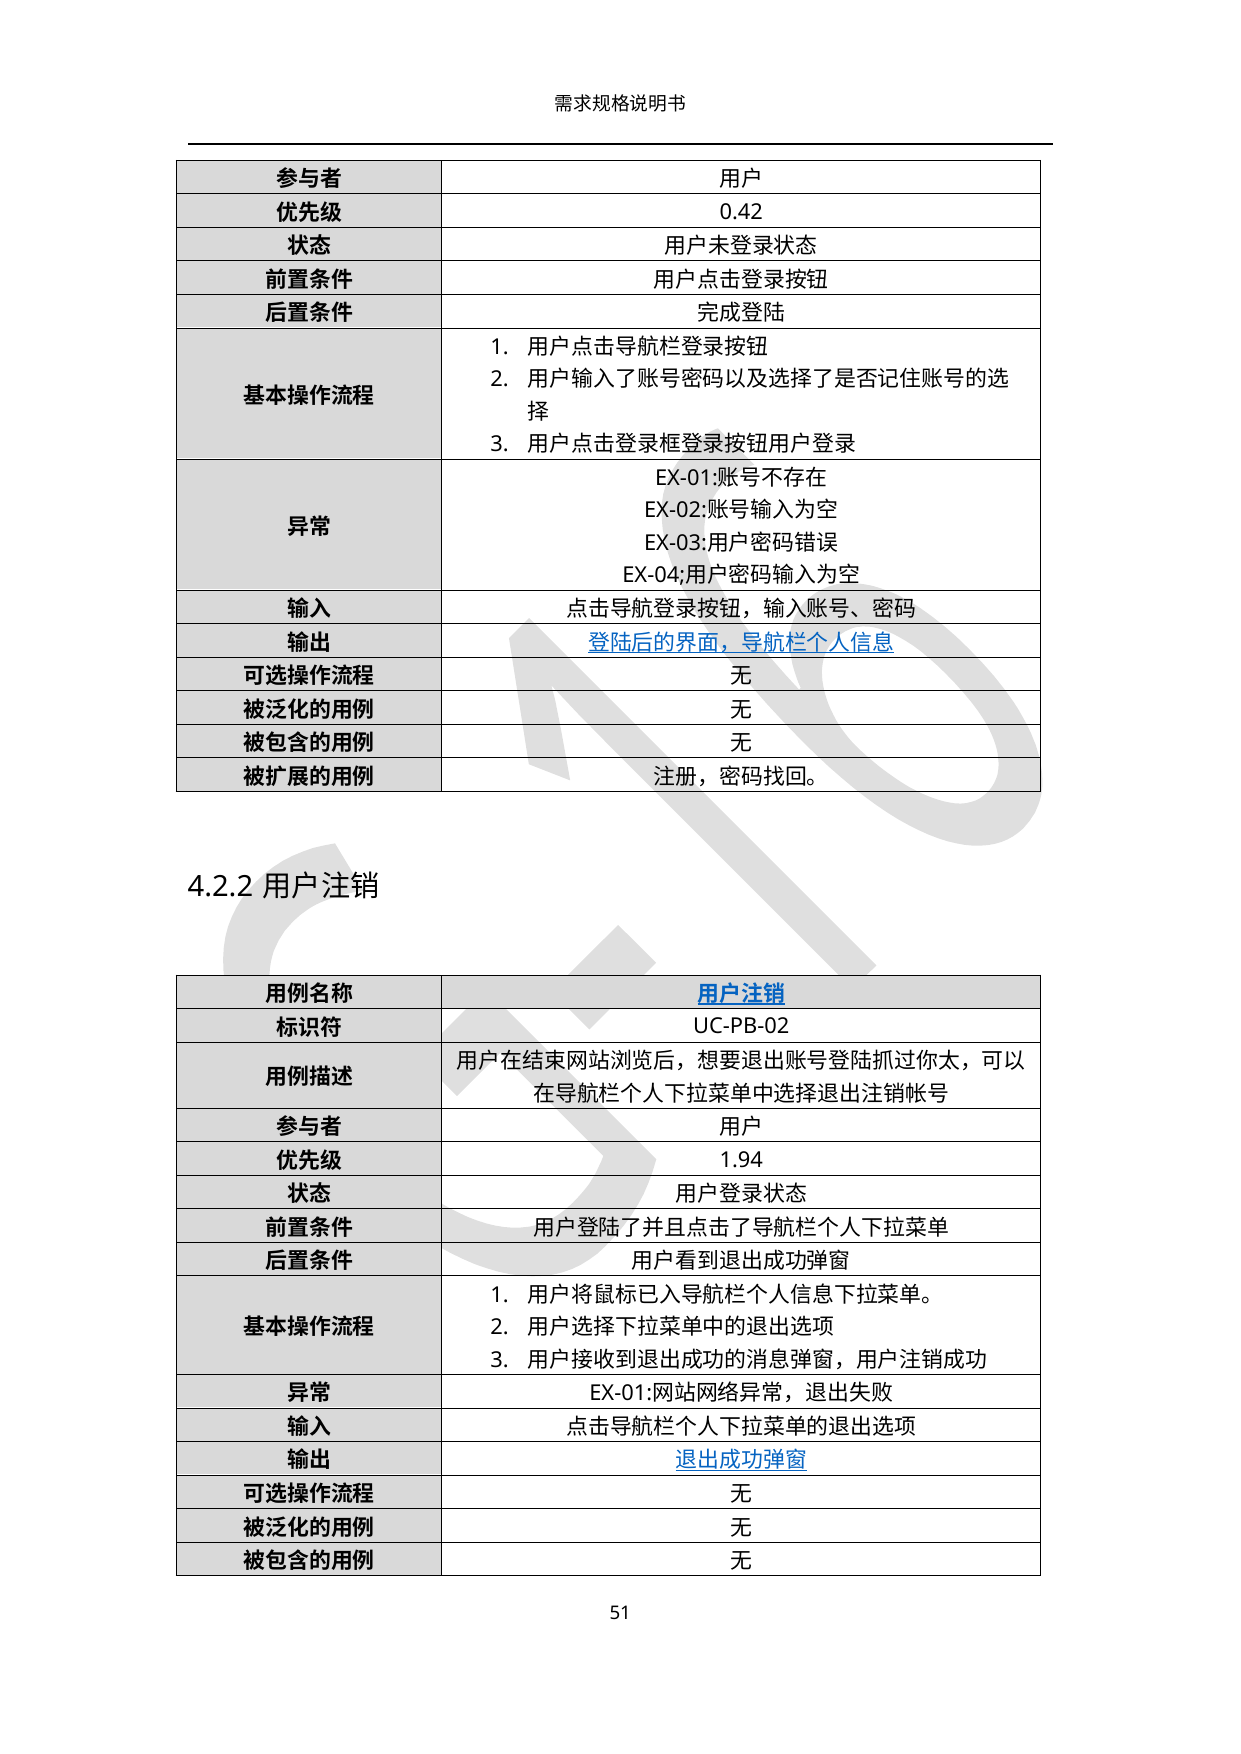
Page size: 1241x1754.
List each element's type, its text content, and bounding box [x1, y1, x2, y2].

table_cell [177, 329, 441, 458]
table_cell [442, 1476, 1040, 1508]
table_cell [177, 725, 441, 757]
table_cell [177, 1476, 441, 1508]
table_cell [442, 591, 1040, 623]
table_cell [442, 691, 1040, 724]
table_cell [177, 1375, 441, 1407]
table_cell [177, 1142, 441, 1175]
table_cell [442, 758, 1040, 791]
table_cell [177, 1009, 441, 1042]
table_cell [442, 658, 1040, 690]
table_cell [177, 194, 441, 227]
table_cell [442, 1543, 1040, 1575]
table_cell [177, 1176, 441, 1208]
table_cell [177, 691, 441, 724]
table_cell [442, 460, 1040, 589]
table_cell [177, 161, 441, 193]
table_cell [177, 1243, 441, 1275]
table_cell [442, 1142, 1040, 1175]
subtitle 用户注销 [187, 851, 1053, 916]
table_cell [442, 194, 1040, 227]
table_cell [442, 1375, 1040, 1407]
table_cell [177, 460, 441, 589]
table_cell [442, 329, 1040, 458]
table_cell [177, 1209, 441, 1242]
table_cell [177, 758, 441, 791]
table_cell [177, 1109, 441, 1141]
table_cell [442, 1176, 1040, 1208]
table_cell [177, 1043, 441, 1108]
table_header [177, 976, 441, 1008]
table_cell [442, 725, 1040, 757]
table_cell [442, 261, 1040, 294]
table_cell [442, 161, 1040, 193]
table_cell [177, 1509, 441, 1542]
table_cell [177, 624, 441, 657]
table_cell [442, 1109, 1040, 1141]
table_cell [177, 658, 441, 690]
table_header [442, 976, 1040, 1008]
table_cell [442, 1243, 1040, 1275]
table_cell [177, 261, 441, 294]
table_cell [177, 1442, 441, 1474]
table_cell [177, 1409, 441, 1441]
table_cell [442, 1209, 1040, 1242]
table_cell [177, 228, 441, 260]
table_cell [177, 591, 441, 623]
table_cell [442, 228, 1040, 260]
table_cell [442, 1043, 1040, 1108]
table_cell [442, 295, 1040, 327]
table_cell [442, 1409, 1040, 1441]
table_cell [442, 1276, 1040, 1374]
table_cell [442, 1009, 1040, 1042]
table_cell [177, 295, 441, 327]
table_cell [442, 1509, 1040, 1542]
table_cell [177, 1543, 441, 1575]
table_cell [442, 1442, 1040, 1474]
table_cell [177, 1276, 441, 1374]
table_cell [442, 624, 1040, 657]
